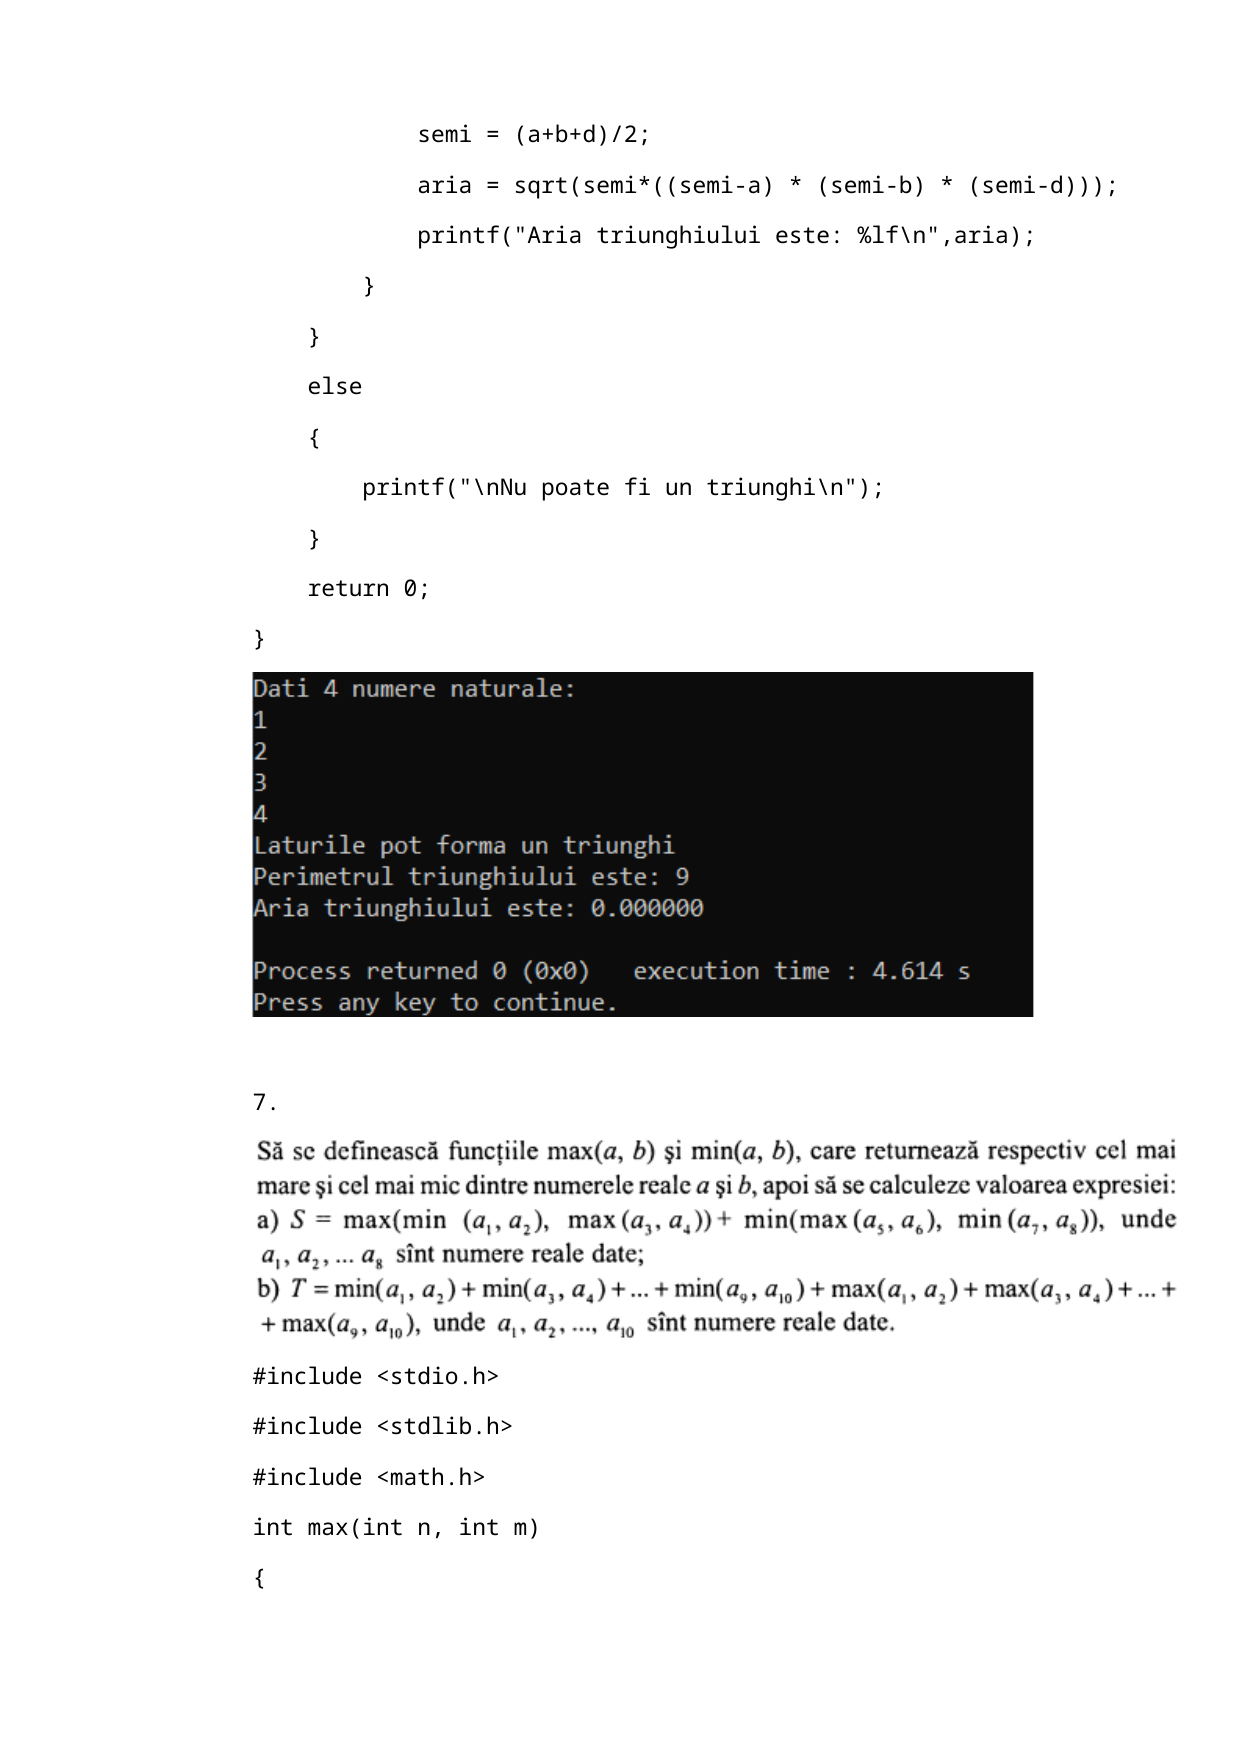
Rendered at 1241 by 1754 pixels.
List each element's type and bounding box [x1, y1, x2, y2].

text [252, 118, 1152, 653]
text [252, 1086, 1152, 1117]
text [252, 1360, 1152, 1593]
picture [252, 1136, 1185, 1341]
picture [252, 672, 1034, 1017]
